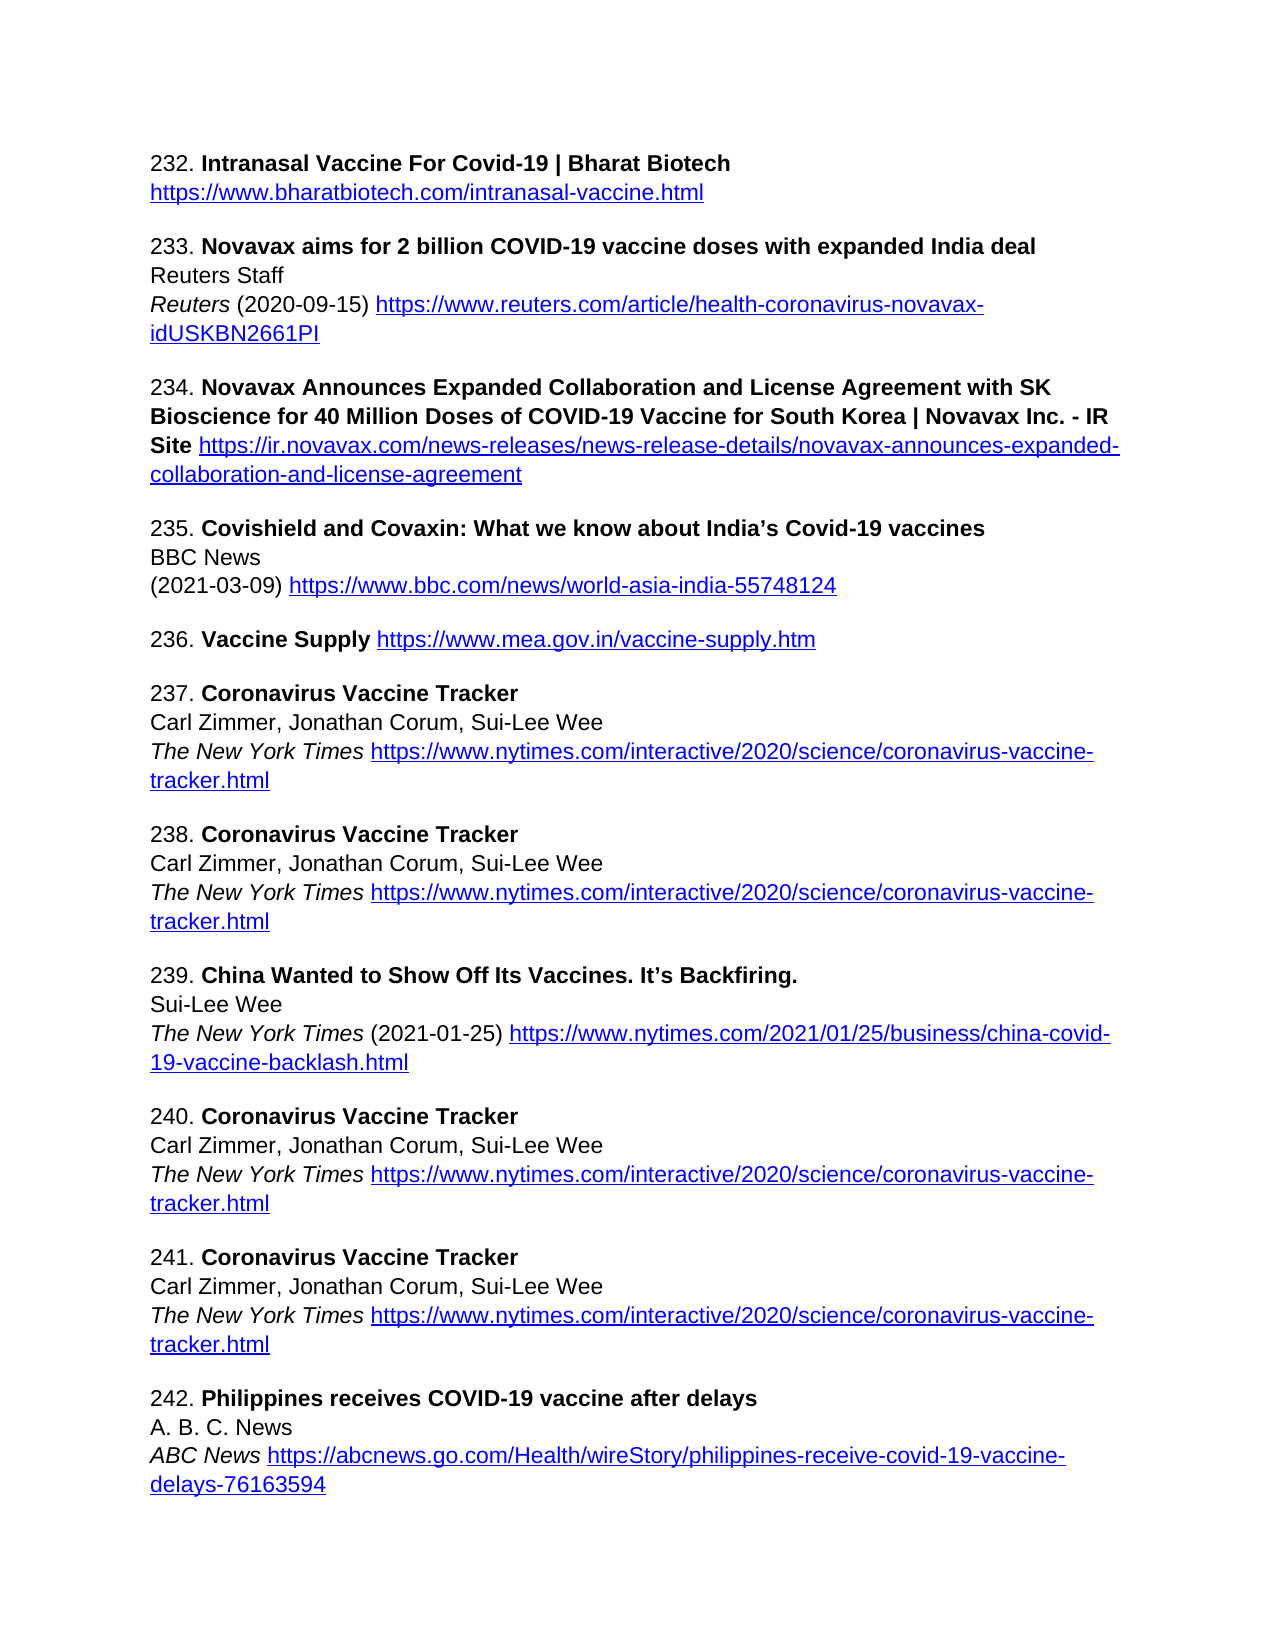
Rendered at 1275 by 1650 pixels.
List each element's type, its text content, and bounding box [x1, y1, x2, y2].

text 236. Vaccine Supply https://www.mea.gov.in/vaccine-supply.htm [150, 626, 1125, 653]
text 241. Coronavirus Vaccine Tracker Carl Zimmer, Jonathan Corum, Sui-Lee Wee The New York Times https://www.nytimes.com/interactive/2020/science/coronavirus-vaccine-tracker.html [150, 1244, 1125, 1357]
text 233. Novavax aims for 2 billion COVID-19 vaccine doses with expanded India deal Reuters Staff Reuters (2020-09-15) https://www.reuters.com/article/health-coronavirus-novavax-idUSKBN2661PI [150, 233, 1125, 346]
text 238. Coronavirus Vaccine Tracker Carl Zimmer, Jonathan Corum, Sui-Lee Wee The New York Times https://www.nytimes.com/interactive/2020/science/coronavirus-vaccine-tracker.html [150, 821, 1125, 934]
text 237. Coronavirus Vaccine Tracker Carl Zimmer, Jonathan Corum, Sui-Lee Wee The New York Times https://www.nytimes.com/interactive/2020/science/coronavirus-vaccine-tracker.html [150, 680, 1125, 794]
text 242. Philippines receives COVID-19 vaccine after delays A. B. C. News ABC News https://abcnews.go.com/Health/wireStory/philippines-receive-covid-19-vaccine-delays-76163594 [150, 1384, 1125, 1498]
text 232. Intranasal Vaccine For Covid-19 | Bharat Biotech https://www.bharatbiotech.com/intranasal-vaccine.html [150, 150, 1125, 205]
text 239. China Wanted to Show Off Its Vaccines. It’s Backfiring. Sui-Lee Wee The New York Times (2021-01-25) https://www.nytimes.com/2021/01/25/business/china-covid-19-vaccine-backlash.html [150, 962, 1125, 1075]
text 240. Coronavirus Vaccine Tracker Carl Zimmer, Jonathan Corum, Sui-Lee Wee The New York Times https://www.nytimes.com/interactive/2020/science/coronavirus-vaccine-tracker.html [150, 1103, 1125, 1216]
text 235. Covishield and Covaxin: What we know about India’s Covid-19 vaccines BBC News (2021-03-09) https://www.bbc.com/news/world-asia-india-55748124 [150, 514, 1125, 599]
text 234. Novavax Announces Expanded Collaboration and License Agreement with SK Bioscience for 40 Million Doses of COVID-19 Vaccine for South Korea | Novavax Inc. - IR Site https://ir.novavax.com/news-releases/news-release-details/novavax-announces-expanded-collaboration-and-license-agreement [150, 374, 1125, 487]
